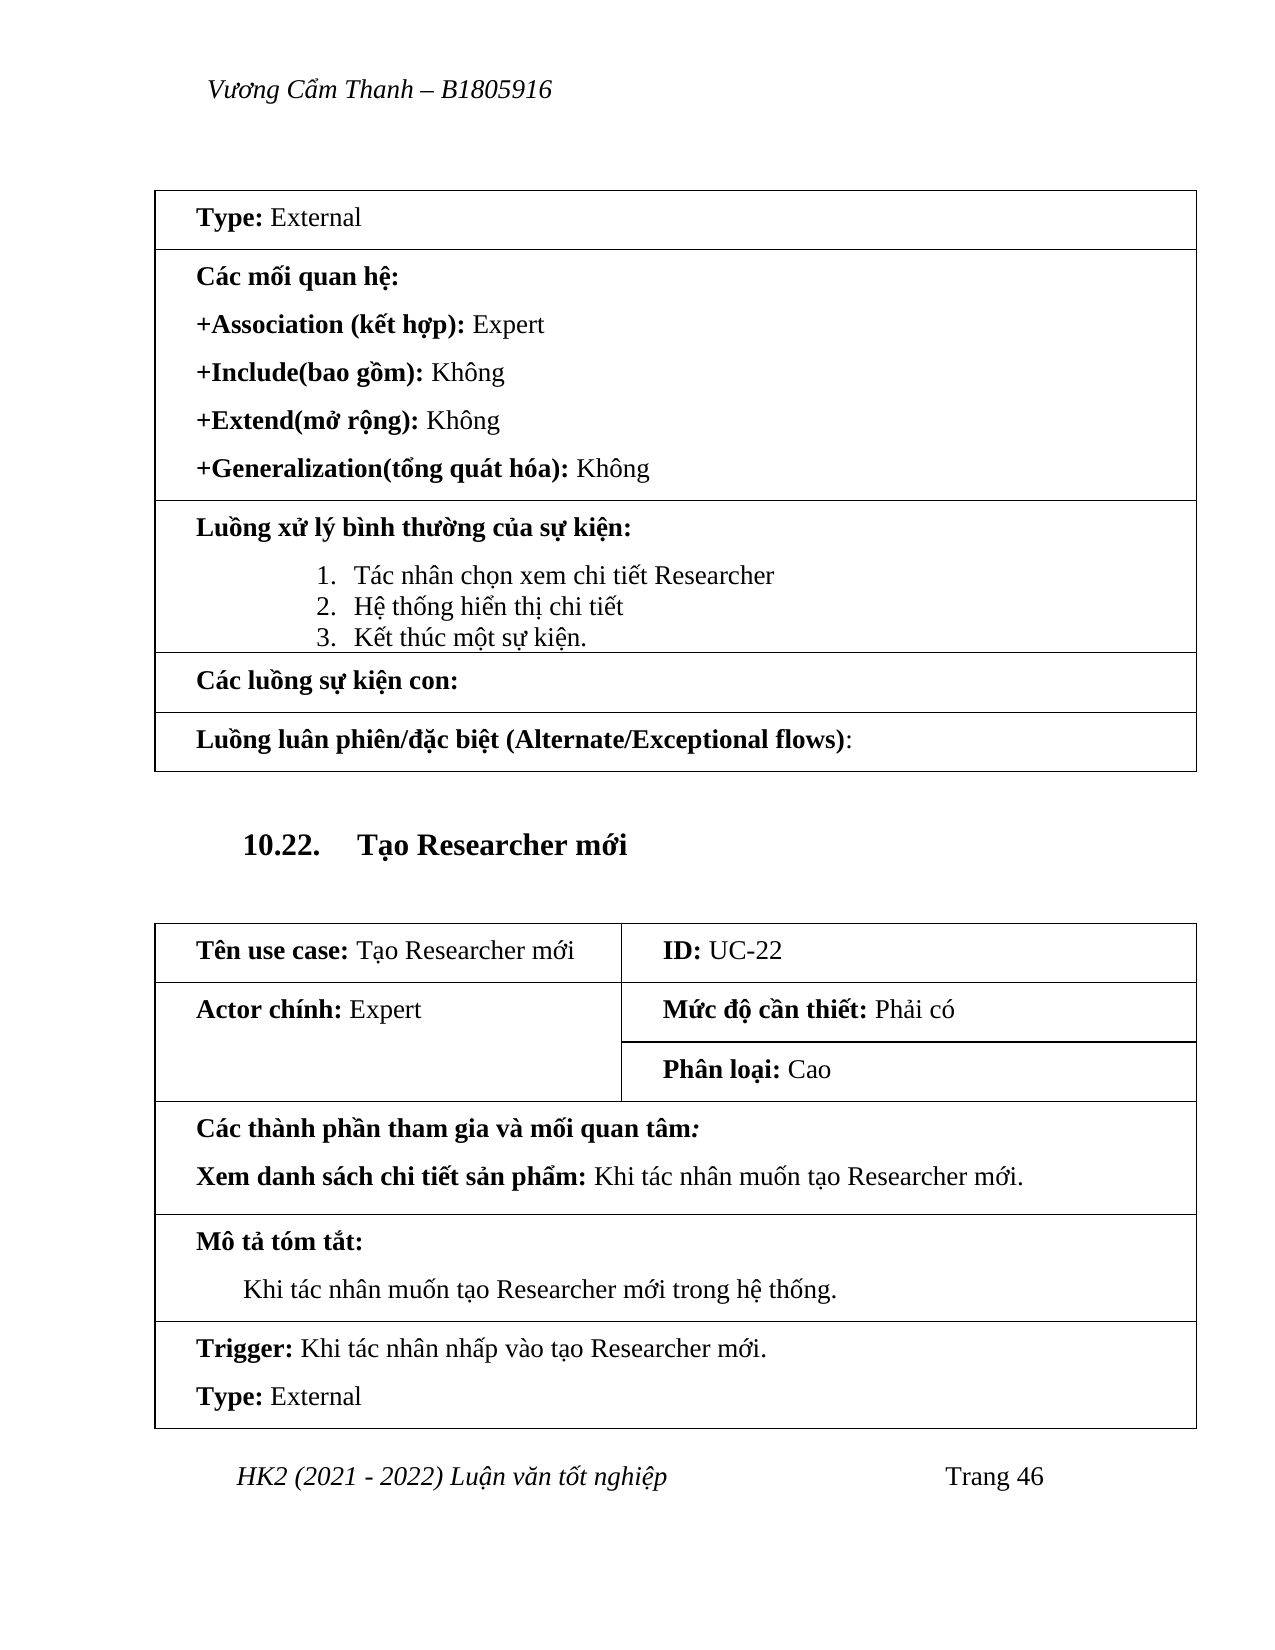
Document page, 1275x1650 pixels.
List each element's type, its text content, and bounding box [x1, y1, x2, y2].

table_cell Các luồng sự kiện con: [156, 653, 1196, 712]
table_header Tên use case: Tạo Researcher mới [156, 924, 621, 982]
table_cell Luồng luân phiên/đặc biệt (Alternate/Exceptional flows): [156, 713, 1196, 771]
table_cell Các thành phần tham gia và mối quan tâm: Xem danh sách chi tiết sản phẩm: Khi tác nhân muốn tạo Researcher mới. [156, 1102, 1196, 1214]
table_cell Phân loại: Cao [622, 1043, 1196, 1101]
table_cell Mô tả tóm tắt: Khi tác nhân muốn tạo Researcher mới trong hệ thống. [156, 1215, 1196, 1321]
table_cell Actor chính: Expert [156, 983, 621, 1101]
table_header ID: UC-22 [622, 924, 1196, 982]
table_cell Luồng xử lý bình thường của sự kiện: Tác nhân chọn xem chi tiết Researcher Hệ thống hiển thị chi tiết Kết thúc một sự kiện. [156, 501, 1196, 652]
table_cell Mức độ cần thiết: Phải có [622, 983, 1196, 1041]
subtitle Tạo Researcher mới [236, 826, 1157, 862]
table_cell Trigger: Khi tác nhân nhấp vào tạo Researcher mới. Type: External [156, 1322, 1196, 1428]
table_cell Các mối quan hệ: +Association (kết hợp): Expert +Include(bao gồm): Không +Extend(mở rộng): Không +Generalization(tổng quát hóa): Không [156, 250, 1196, 499]
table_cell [156, 191, 1196, 249]
